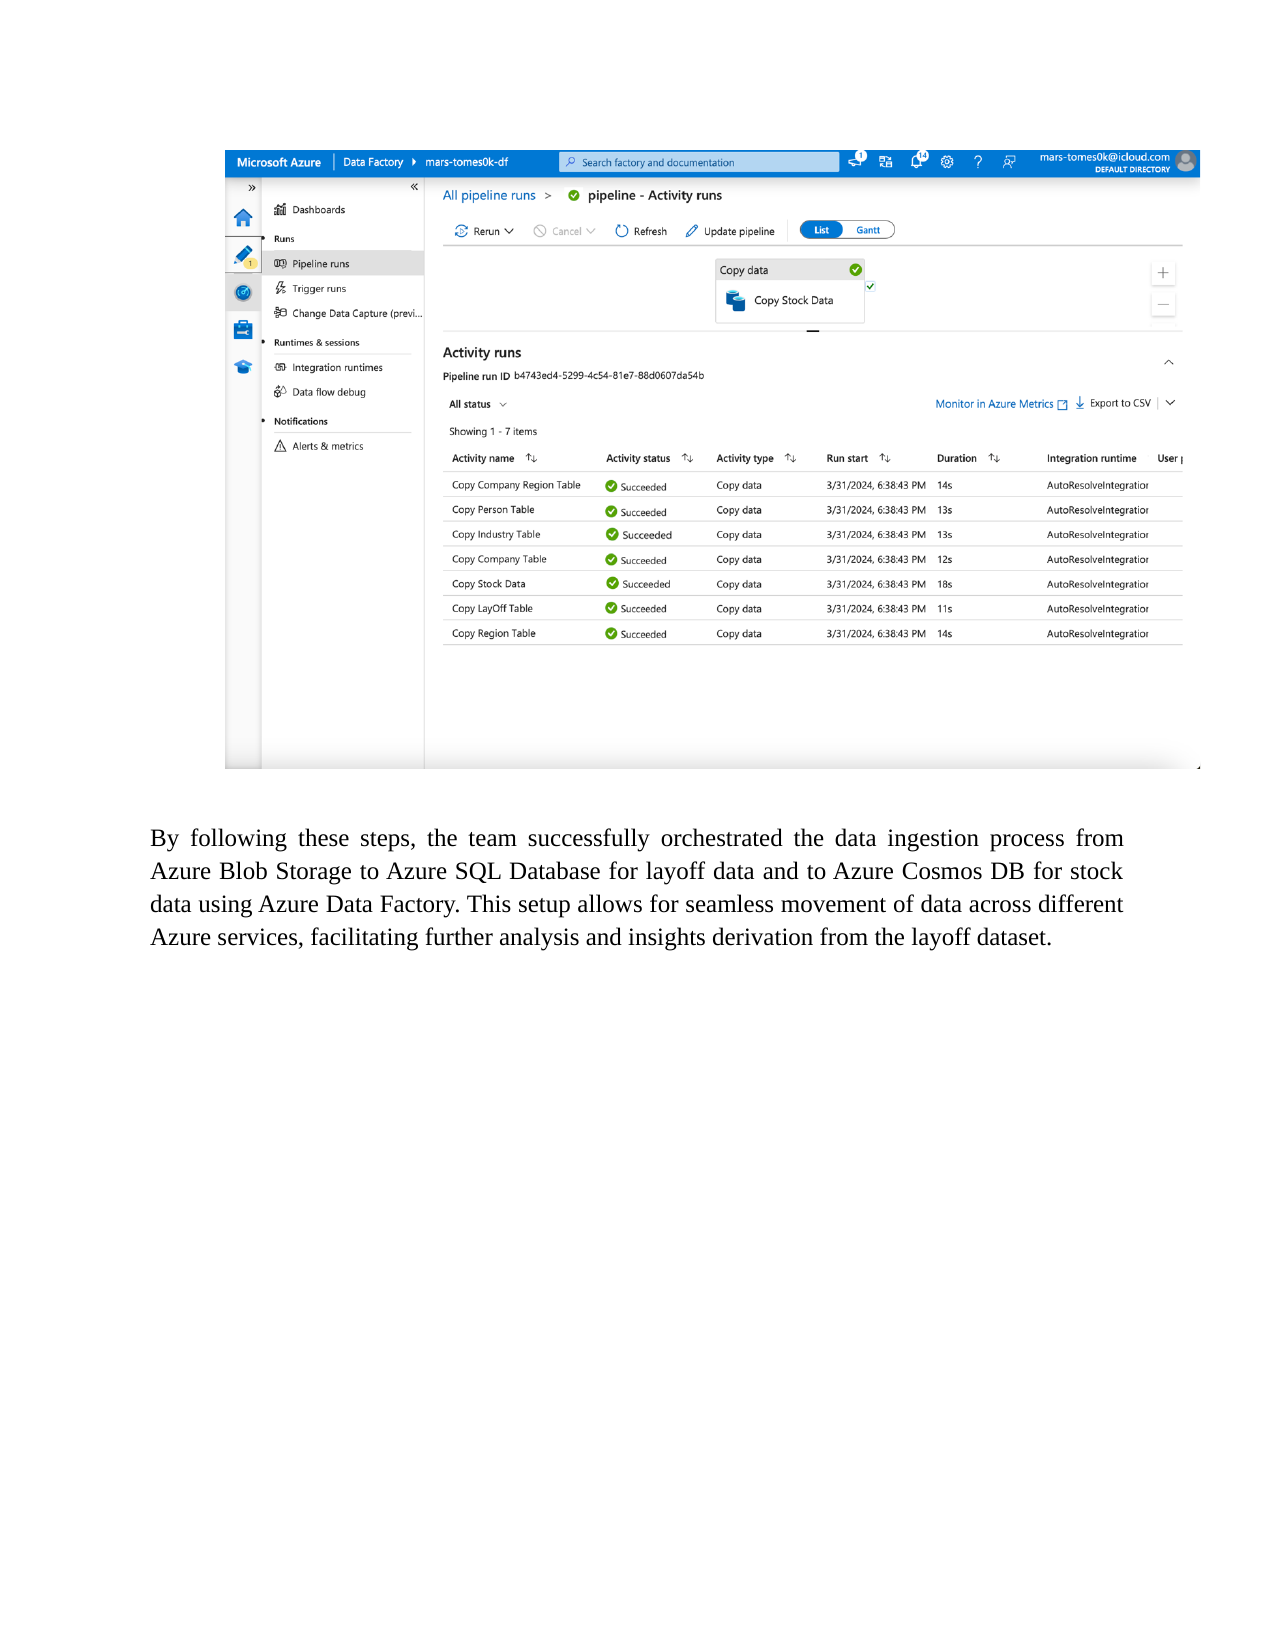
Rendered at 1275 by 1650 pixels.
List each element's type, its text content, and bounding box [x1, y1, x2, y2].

text By following these steps, the team successfully orchestrated the data ingestion process from Azure Blob Storage to Azure SQL Database for layoff data and to Azure Cosmos DB for stock data using Azure Data Factory. This setup allows for seamless movement of data across different Azure services, facilitating further analysis and insights derivation from the layoff dataset. [150, 823, 1125, 951]
picture [225, 150, 1200, 769]
